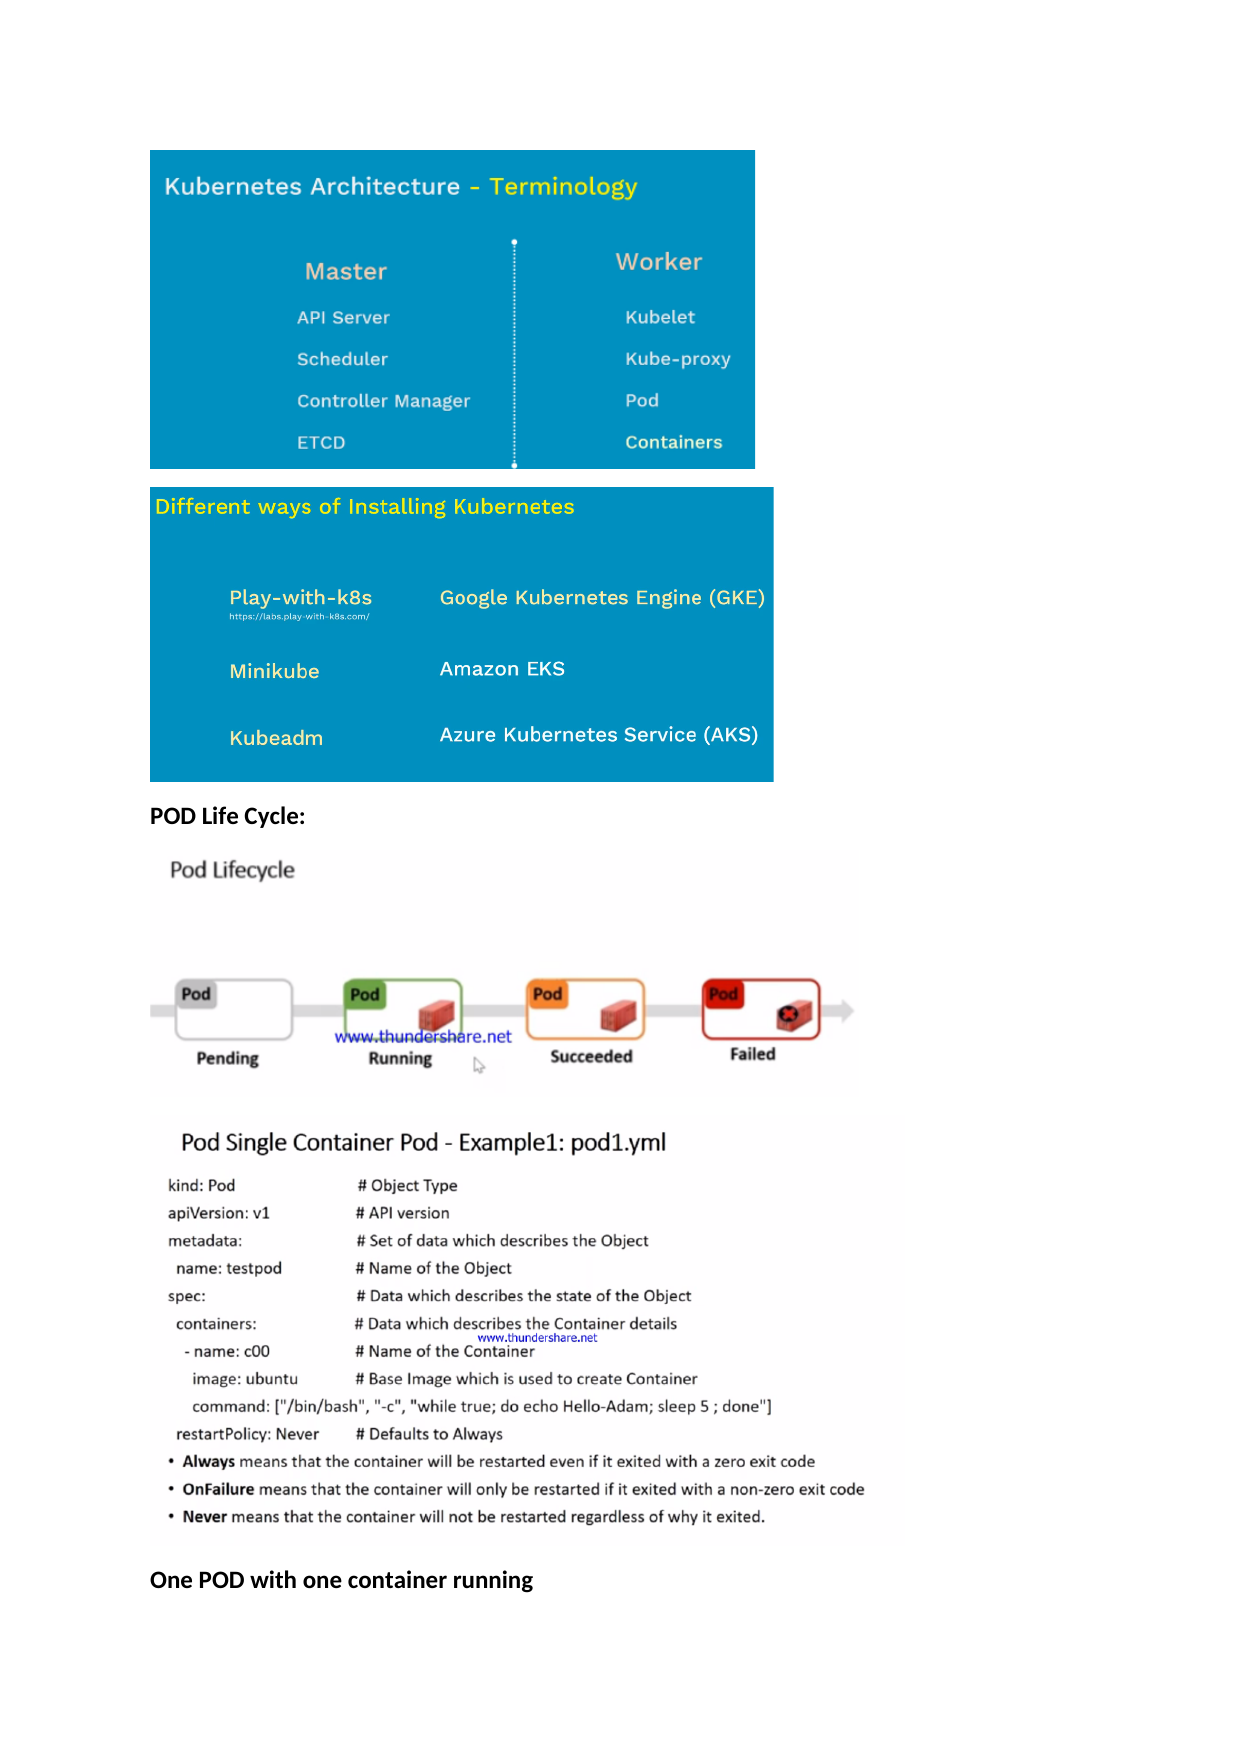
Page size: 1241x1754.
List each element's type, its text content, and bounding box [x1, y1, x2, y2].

picture [541, 663, 547, 675]
picture [398, 182, 409, 194]
picture [733, 591, 740, 604]
picture [277, 182, 288, 194]
picture [509, 503, 515, 513]
picture [519, 732, 524, 741]
picture [546, 595, 557, 604]
picture [609, 731, 616, 740]
picture [512, 239, 517, 251]
picture [396, 395, 408, 407]
picture [627, 311, 636, 323]
picture [184, 498, 193, 513]
picture [333, 498, 340, 513]
picture [747, 591, 756, 604]
picture [597, 731, 605, 740]
picture [490, 178, 503, 194]
picture [612, 180, 624, 200]
picture [273, 664, 279, 678]
picture [627, 353, 636, 364]
picture [306, 735, 315, 744]
picture [597, 182, 610, 194]
picture [455, 731, 461, 741]
picture [379, 267, 387, 279]
picture [532, 727, 538, 741]
picture [261, 595, 270, 608]
picture [505, 182, 517, 194]
picture [311, 312, 324, 323]
picture [554, 663, 564, 674]
picture [568, 731, 572, 741]
picture [371, 398, 379, 407]
picture [354, 264, 362, 279]
picture [150, 850, 859, 1097]
picture [252, 182, 263, 194]
picture [465, 398, 470, 407]
picture [352, 176, 364, 194]
picture [259, 503, 273, 513]
picture [627, 394, 636, 406]
picture [341, 267, 351, 279]
picture [662, 355, 670, 364]
picture [209, 503, 214, 513]
text POD Life Cycle: [150, 801, 1090, 831]
picture [231, 591, 238, 604]
picture [258, 730, 267, 745]
picture [307, 592, 312, 604]
picture [157, 500, 165, 513]
picture [714, 439, 722, 448]
picture [150, 1115, 905, 1546]
picture [552, 504, 562, 513]
picture [217, 504, 233, 513]
picture [299, 353, 317, 365]
picture [707, 439, 712, 448]
picture [727, 728, 736, 741]
picture [438, 182, 445, 194]
picture [307, 263, 323, 279]
picture [650, 352, 659, 364]
picture [476, 666, 493, 675]
picture [321, 437, 331, 448]
picture [298, 395, 308, 407]
picture [197, 177, 209, 194]
picture [334, 437, 345, 449]
picture [393, 505, 398, 513]
picture [330, 614, 343, 619]
picture [685, 439, 704, 448]
picture [575, 182, 587, 194]
picture [656, 257, 663, 270]
picture [183, 183, 193, 194]
picture [590, 176, 596, 194]
picture [356, 314, 371, 323]
picture [433, 396, 462, 411]
picture [639, 314, 647, 323]
picture [373, 179, 382, 194]
picture [310, 398, 319, 407]
picture [694, 257, 702, 269]
picture [382, 398, 387, 407]
picture [701, 355, 710, 365]
picture [334, 312, 342, 324]
picture [520, 182, 550, 194]
picture [178, 498, 184, 513]
picture [259, 668, 264, 678]
picture [333, 395, 347, 407]
picture [373, 314, 381, 324]
picture [195, 504, 205, 513]
picture [423, 183, 434, 194]
picture [639, 356, 647, 364]
picture [321, 352, 351, 365]
picture [662, 314, 670, 323]
picture [298, 312, 308, 323]
picture [384, 182, 395, 194]
picture [290, 503, 300, 516]
picture [212, 182, 224, 194]
picture [282, 505, 287, 513]
text One POD with one container running [150, 1564, 1090, 1595]
picture [294, 730, 303, 744]
picture [663, 595, 670, 609]
picture [625, 182, 637, 200]
picture [166, 178, 178, 194]
picture [441, 662, 452, 675]
picture [456, 500, 461, 513]
picture [512, 461, 517, 469]
picture [505, 728, 513, 741]
picture [339, 590, 344, 604]
picture [311, 178, 325, 194]
picture [625, 728, 635, 739]
picture [688, 312, 695, 323]
picture [680, 257, 691, 270]
picture [639, 732, 647, 739]
picture [465, 732, 474, 741]
picture [237, 182, 249, 194]
picture [543, 731, 552, 741]
picture [231, 665, 236, 677]
picture [231, 731, 237, 744]
picture [740, 729, 750, 740]
picture [283, 735, 290, 744]
picture [448, 182, 459, 194]
picture [555, 731, 561, 741]
picture [517, 591, 525, 604]
picture [480, 594, 488, 608]
picture [354, 356, 363, 365]
picture [640, 257, 653, 270]
picture [639, 439, 659, 448]
picture [682, 356, 691, 368]
picture [498, 597, 504, 604]
picture [722, 355, 730, 369]
picture [384, 314, 389, 323]
picture [694, 356, 699, 364]
picture [496, 505, 505, 513]
picture [638, 394, 658, 407]
picture [531, 504, 539, 512]
picture [338, 182, 349, 194]
picture [529, 662, 538, 675]
picture [713, 732, 721, 738]
picture [291, 182, 301, 194]
picture [588, 729, 594, 741]
picture [409, 498, 418, 513]
picture [650, 310, 659, 323]
picture [693, 595, 698, 604]
picture [523, 503, 527, 513]
picture [678, 314, 686, 323]
picture [441, 728, 452, 741]
picture [328, 182, 336, 194]
picture [241, 665, 245, 677]
picture [651, 731, 667, 741]
picture [427, 503, 431, 513]
picture [345, 314, 353, 324]
picture [626, 436, 636, 448]
picture [482, 499, 486, 513]
picture [310, 437, 319, 448]
picture [687, 731, 695, 741]
picture [322, 398, 330, 407]
picture [478, 731, 483, 741]
picture [411, 398, 419, 407]
picture [666, 252, 677, 270]
picture [422, 398, 430, 407]
picture [576, 731, 585, 741]
picture [227, 182, 234, 194]
picture [470, 595, 477, 604]
picture [270, 735, 279, 744]
picture [661, 436, 682, 448]
picture [348, 398, 357, 407]
picture [243, 501, 249, 513]
picture [364, 267, 376, 279]
picture [382, 356, 387, 365]
picture [293, 595, 298, 604]
picture [638, 591, 647, 604]
picture [560, 182, 572, 194]
picture [327, 267, 339, 279]
picture [371, 356, 379, 365]
picture [435, 503, 444, 513]
picture [316, 735, 321, 745]
picture [361, 503, 366, 513]
picture [616, 254, 638, 270]
picture [412, 179, 420, 194]
picture [299, 436, 307, 449]
picture [713, 356, 719, 364]
picture [266, 179, 274, 194]
picture [542, 501, 549, 513]
